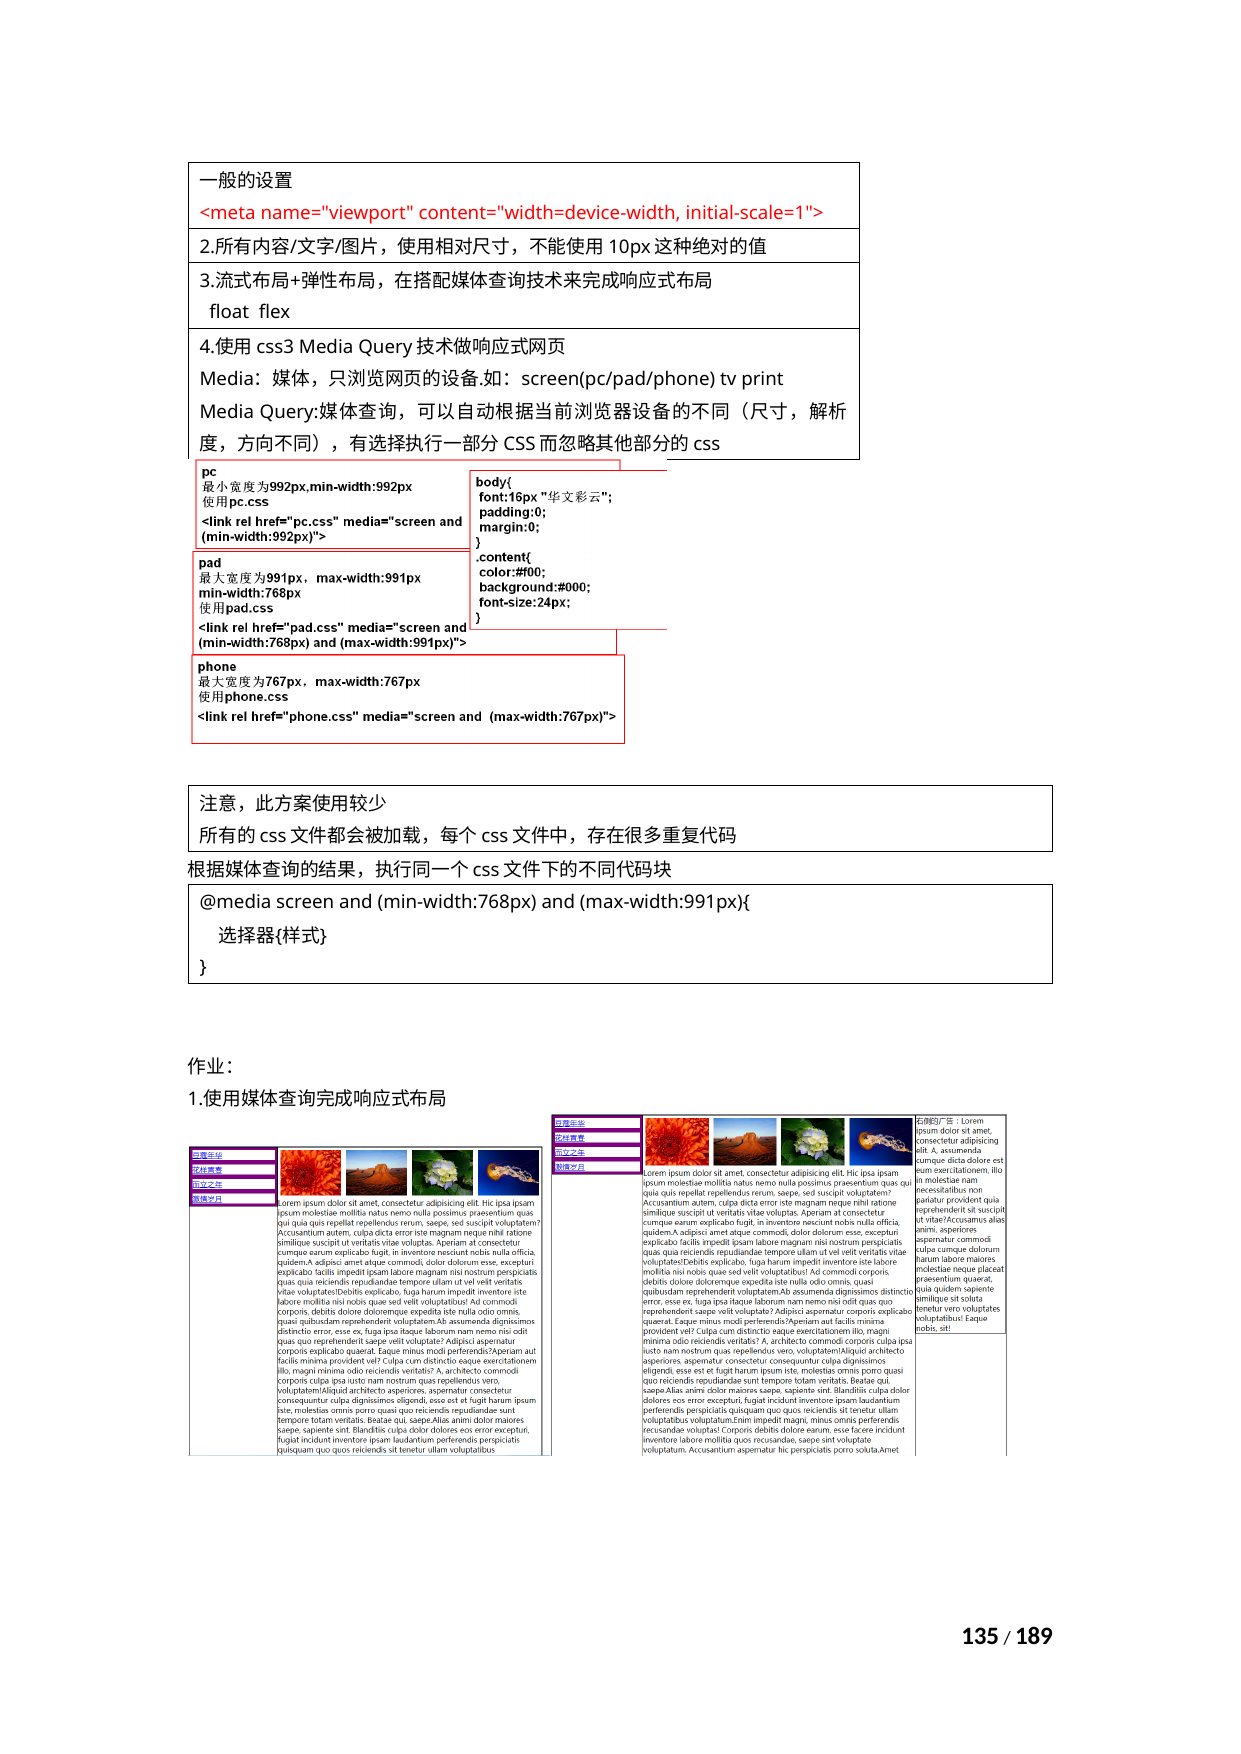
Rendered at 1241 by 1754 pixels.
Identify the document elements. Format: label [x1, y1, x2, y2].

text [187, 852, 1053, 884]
picture [187, 459, 667, 754]
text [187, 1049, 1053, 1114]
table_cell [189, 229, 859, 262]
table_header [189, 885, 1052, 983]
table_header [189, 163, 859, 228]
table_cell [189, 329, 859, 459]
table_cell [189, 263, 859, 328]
picture [187, 1113, 1012, 1456]
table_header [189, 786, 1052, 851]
